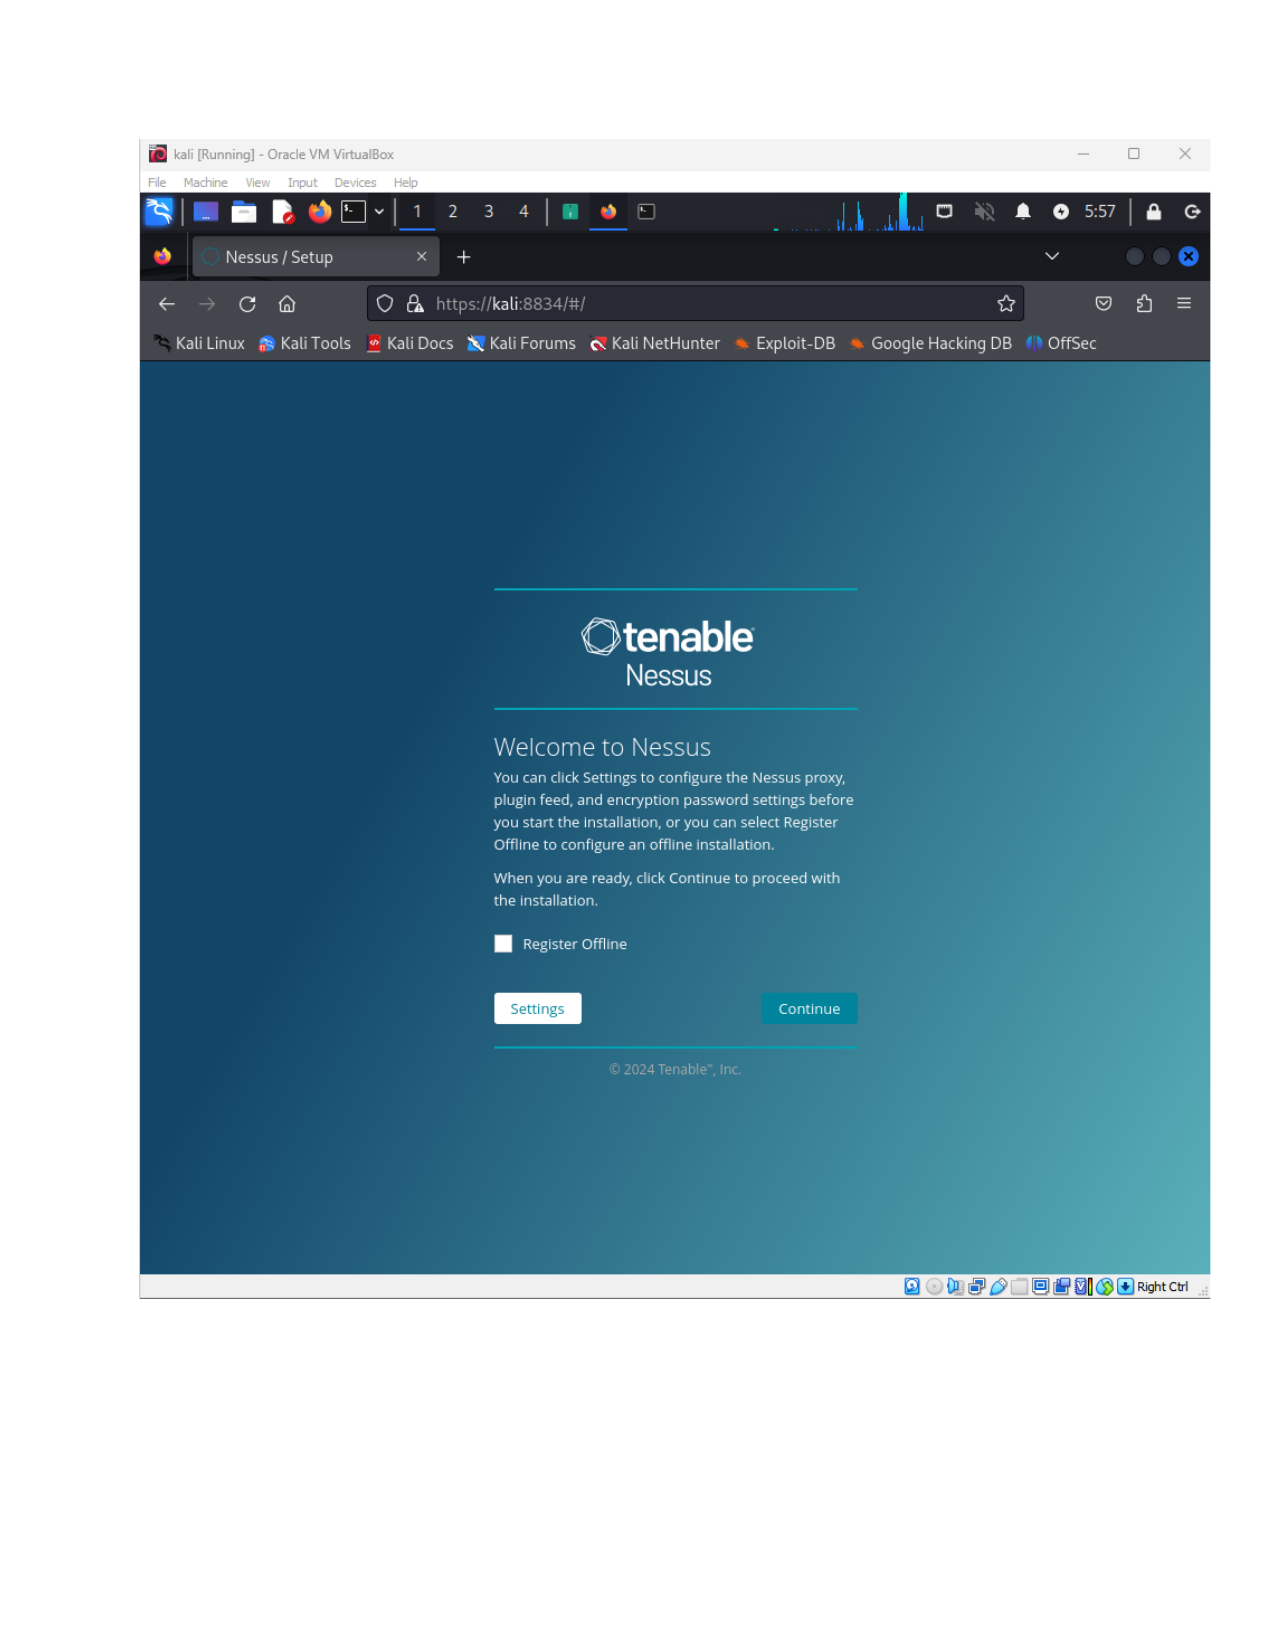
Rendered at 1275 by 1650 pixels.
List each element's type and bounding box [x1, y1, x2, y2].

picture [139, 139, 1211, 1299]
